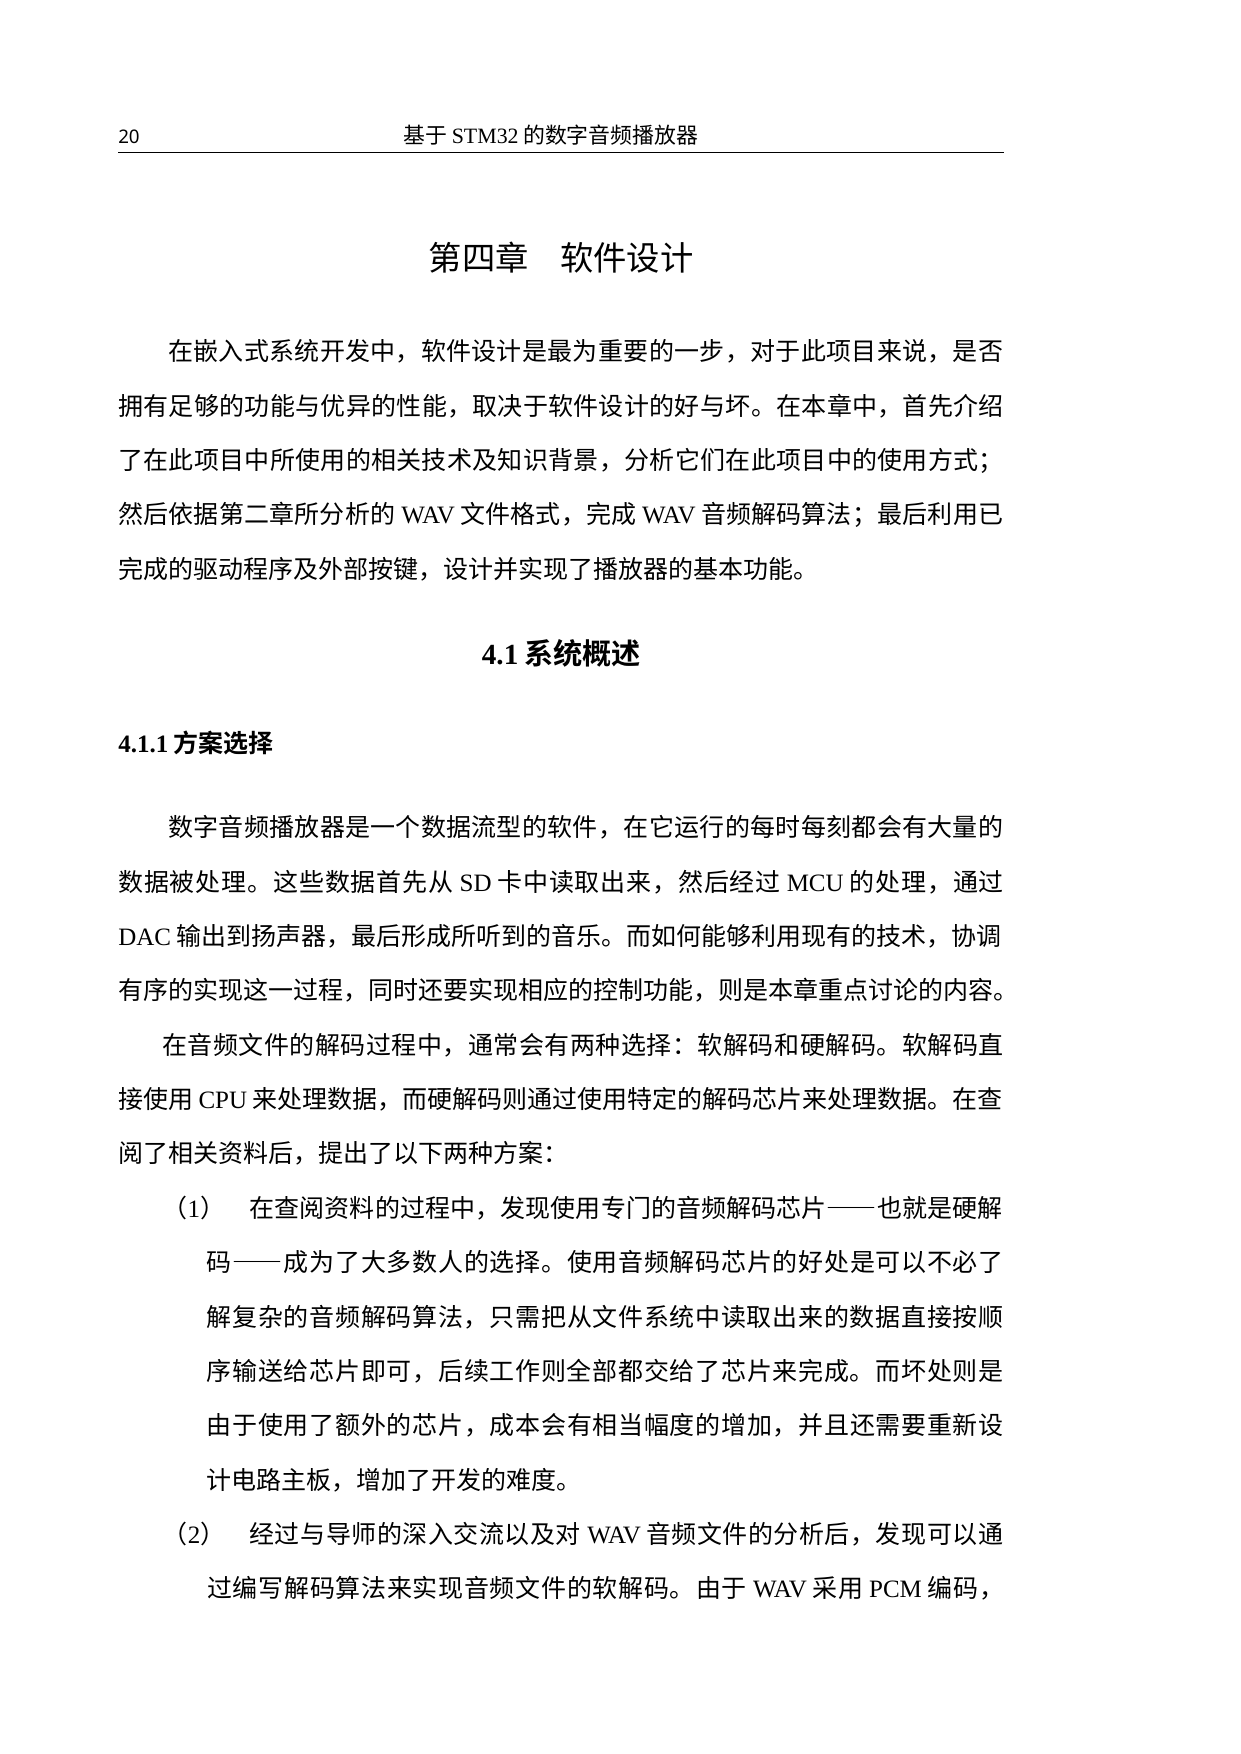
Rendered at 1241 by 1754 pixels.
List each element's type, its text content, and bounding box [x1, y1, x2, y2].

text 数字音频播放器是一个数据流型的软件，在它运行的每时每刻都会有大量的数据被处理。这些数据首先从SD卡中读取出来，然后经过MCU的处理，通过DAC输出到扬声器，最后形成所听到的音乐。而如何能够利用现有的技术，协调有序的实现这一过程，同时还要实现相应的控制功能，则是本章重点讨论的内容。 [118, 808, 1004, 1007]
text 4.1系统概述 [118, 631, 1004, 673]
list 在查阅资料的过程中，发现使用专门的音频解码芯片——也就是硬解码——成为了大多数人的选择。使用音频解码芯片的好处是可以不必了解复杂的音频解码算法，只需把从文件系统中读取出来的数据直接按顺序输送给芯片即可，后续工作则全部都交给了芯片来完成。而坏处则是由于使用了额外的芯片，成本会有相当幅度的增加，并且还需要重新设计电路主板，增加了开发的难度。 [162, 1188, 1004, 1496]
list 经过与导师的深入交流以及对WAV音频文件的分析后，发现可以通过编写解码算法来实现音频文件的软解码。由于WAV采用PCM编码，因此数据很容易被读取出来，同时播放的音质也非常不错。由于采用的是软解码，因而主要的难点在于对音频文件的解码算法上。 [163, 1514, 1004, 1605]
text 在嵌入式系统开发中，软件设计是最为重要的一步，对于此项目来说，是否拥有足够的功能与优异的性能，取决于软件设计的好与坏。在本章中，首先介绍了在此项目中所使用的相关技术及知识背景，分析它们在此项目中的使用方式；然后依据第二章所分析的WAV文件格式，完成WAV音频解码算法；最后利用已完成的驱动程序及外部按键，设计并实现了播放器的基本功能。 [118, 332, 1004, 585]
text 第四章 软件设计 [118, 232, 1004, 280]
text 在音频文件的解码过程中，通常会有两种选择：软解码和硬解码。软解码直接使用CPU来处理数据，而硬解码则通过使用特定的解码芯片来处理数据。在查阅了相关资料后，提出了以下两种方案： [118, 1025, 1004, 1170]
subtitle 4.1.1方案选择 [118, 723, 1004, 759]
